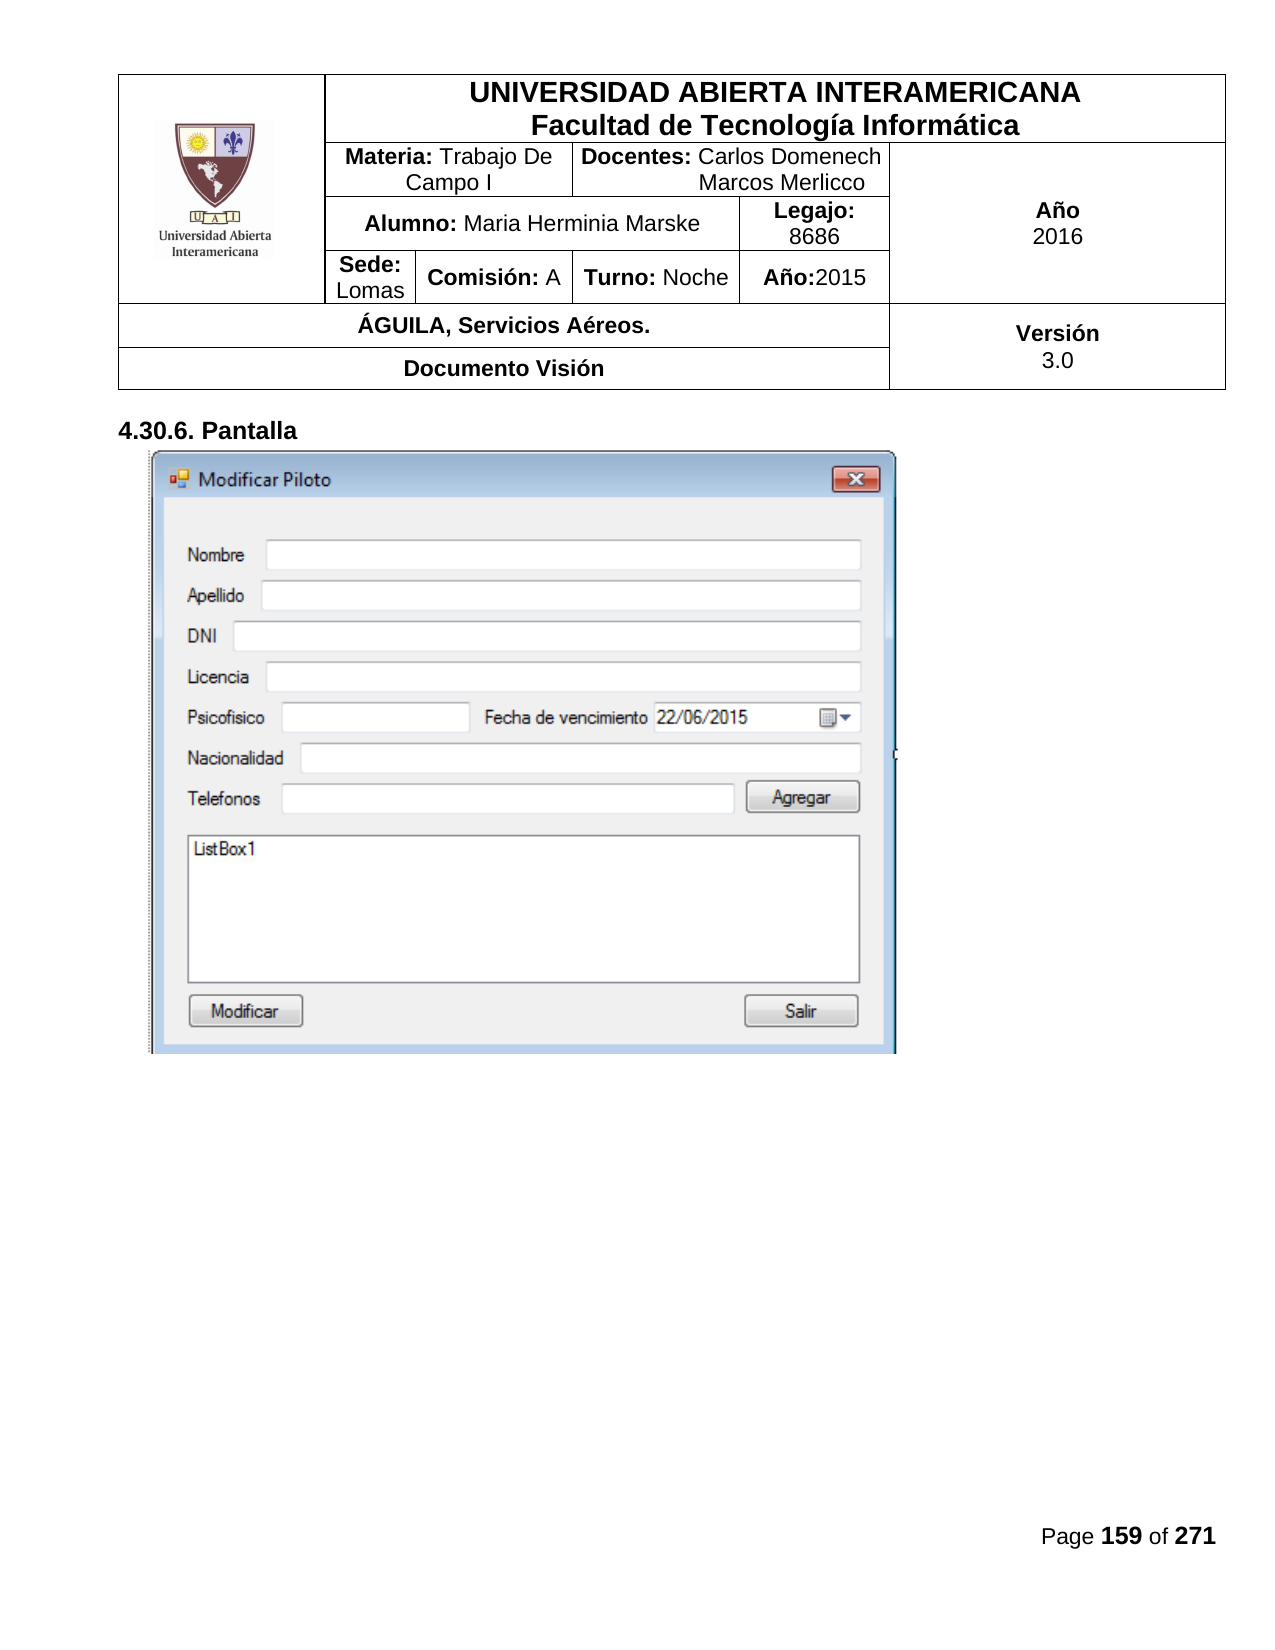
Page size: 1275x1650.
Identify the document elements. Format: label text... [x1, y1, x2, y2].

picture [154, 119, 275, 259]
picture [147, 449, 898, 1054]
subtitle 4.30.6. Pantalla [118, 416, 1216, 445]
